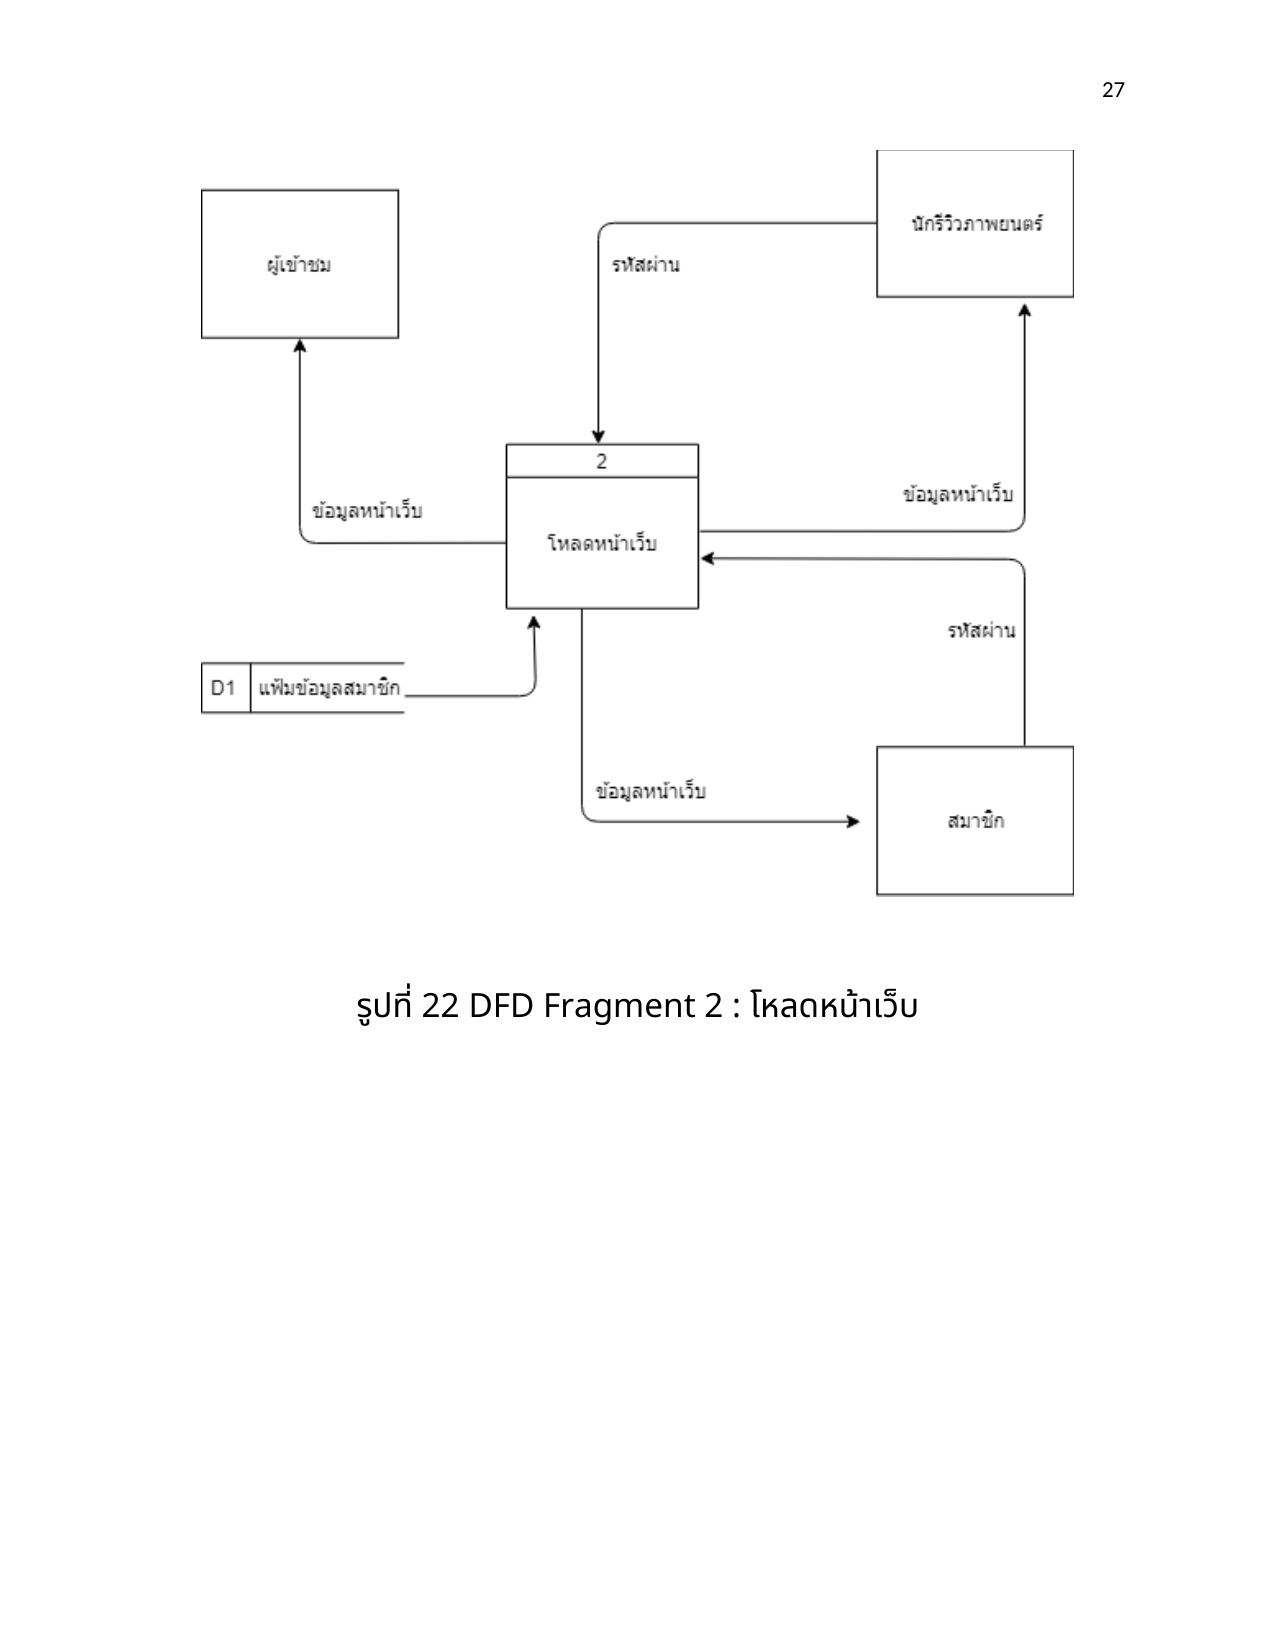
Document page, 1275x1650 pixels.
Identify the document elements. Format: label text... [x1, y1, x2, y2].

text รูปที่ 22 DFD Fragment 2 : โหลดหน้าเว็บ [150, 981, 1125, 1032]
picture [201, 150, 1074, 897]
